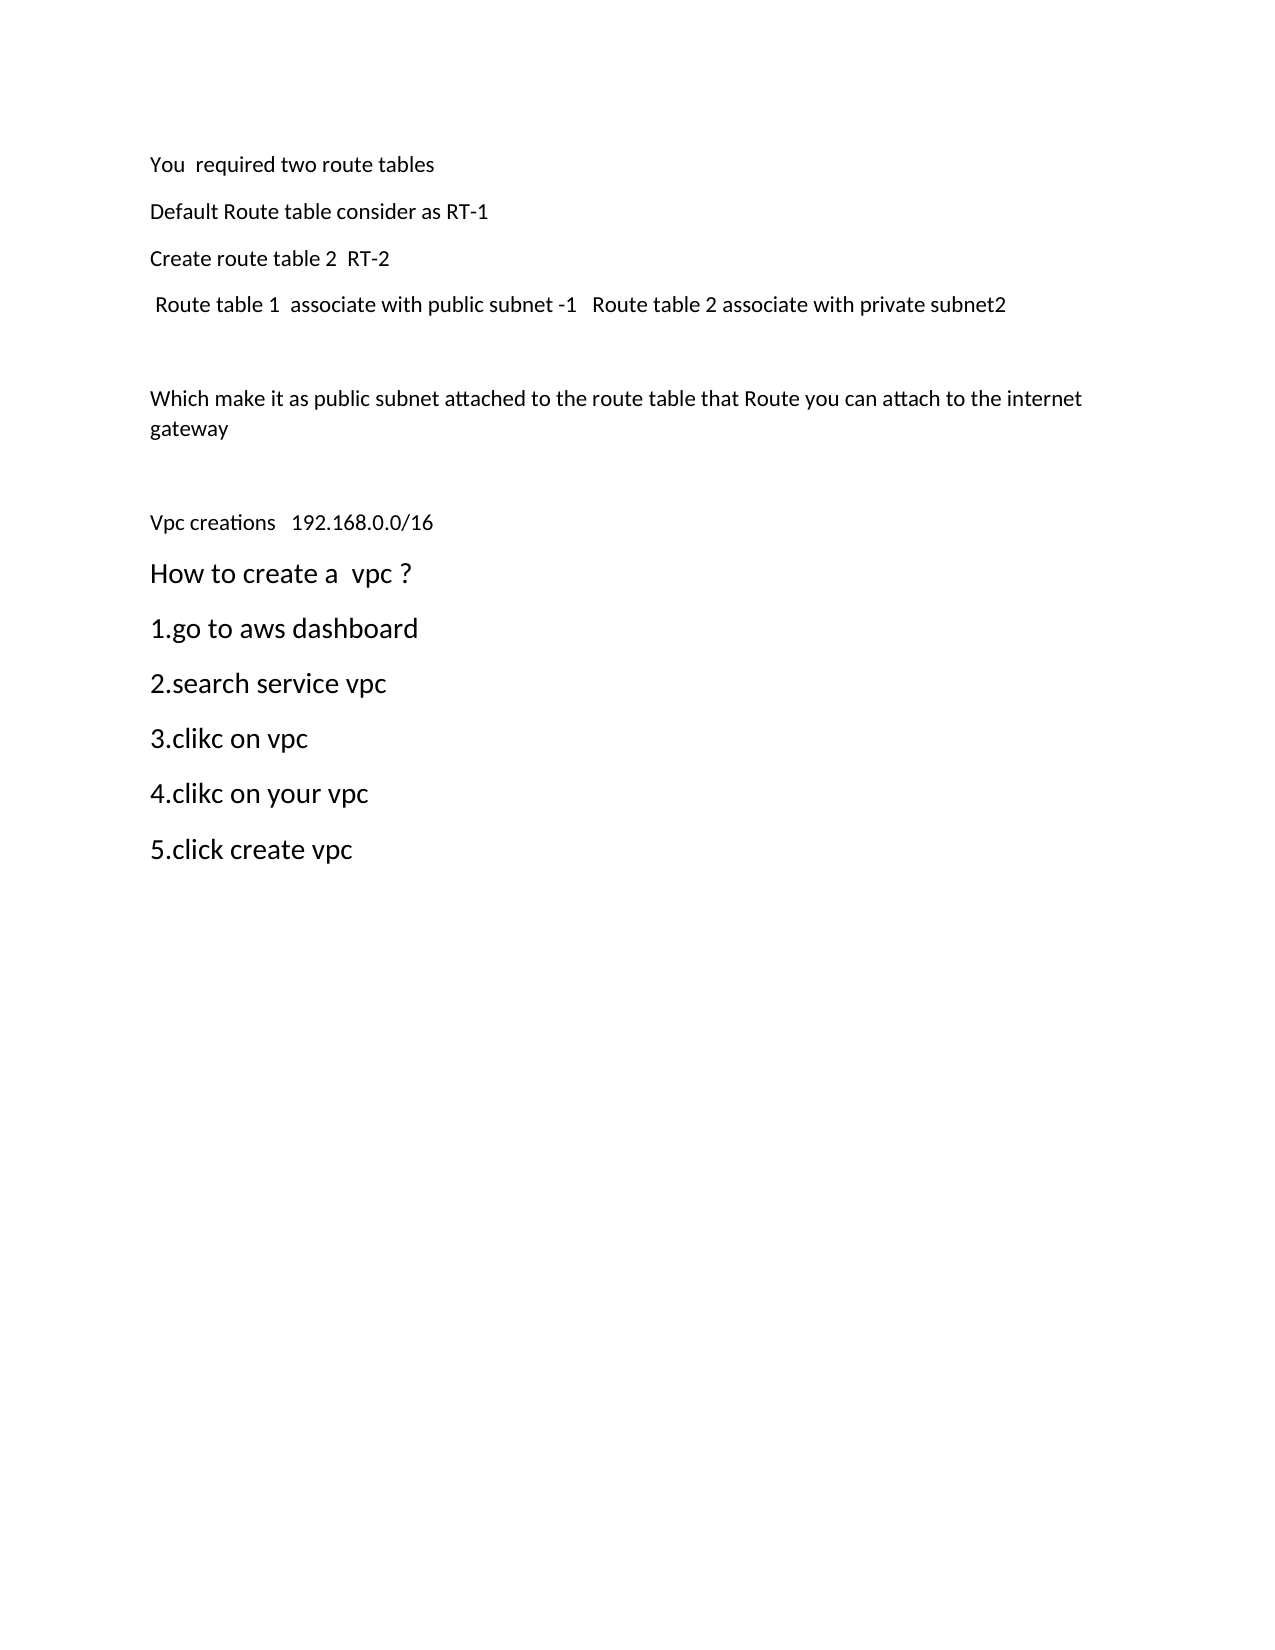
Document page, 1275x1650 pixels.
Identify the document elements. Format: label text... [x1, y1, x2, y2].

text 3.clikc on vpc [150, 721, 1125, 756]
text Vpc creations 192.168.0.0/16 [150, 508, 1125, 536]
text 5.click create vpc [150, 831, 1125, 866]
text Which make it as public subnet attached to the route table that Route you can attach to the internet gateway [150, 384, 1125, 443]
text 1.go to aws dashboard [150, 610, 1125, 646]
text Default Route table consider as RT-1 [150, 197, 1125, 225]
text Create route table 2 RT-2 [150, 244, 1125, 272]
text Route table 1 associate with public subnet -1 Route table 2 associate with private subnet2 [150, 291, 1125, 319]
text 4.clikc on your vpc [150, 776, 1125, 811]
text You required two route tables [150, 150, 1125, 178]
text 2.search service vpc [150, 665, 1125, 701]
text How to create a vpc ? [150, 555, 1125, 591]
